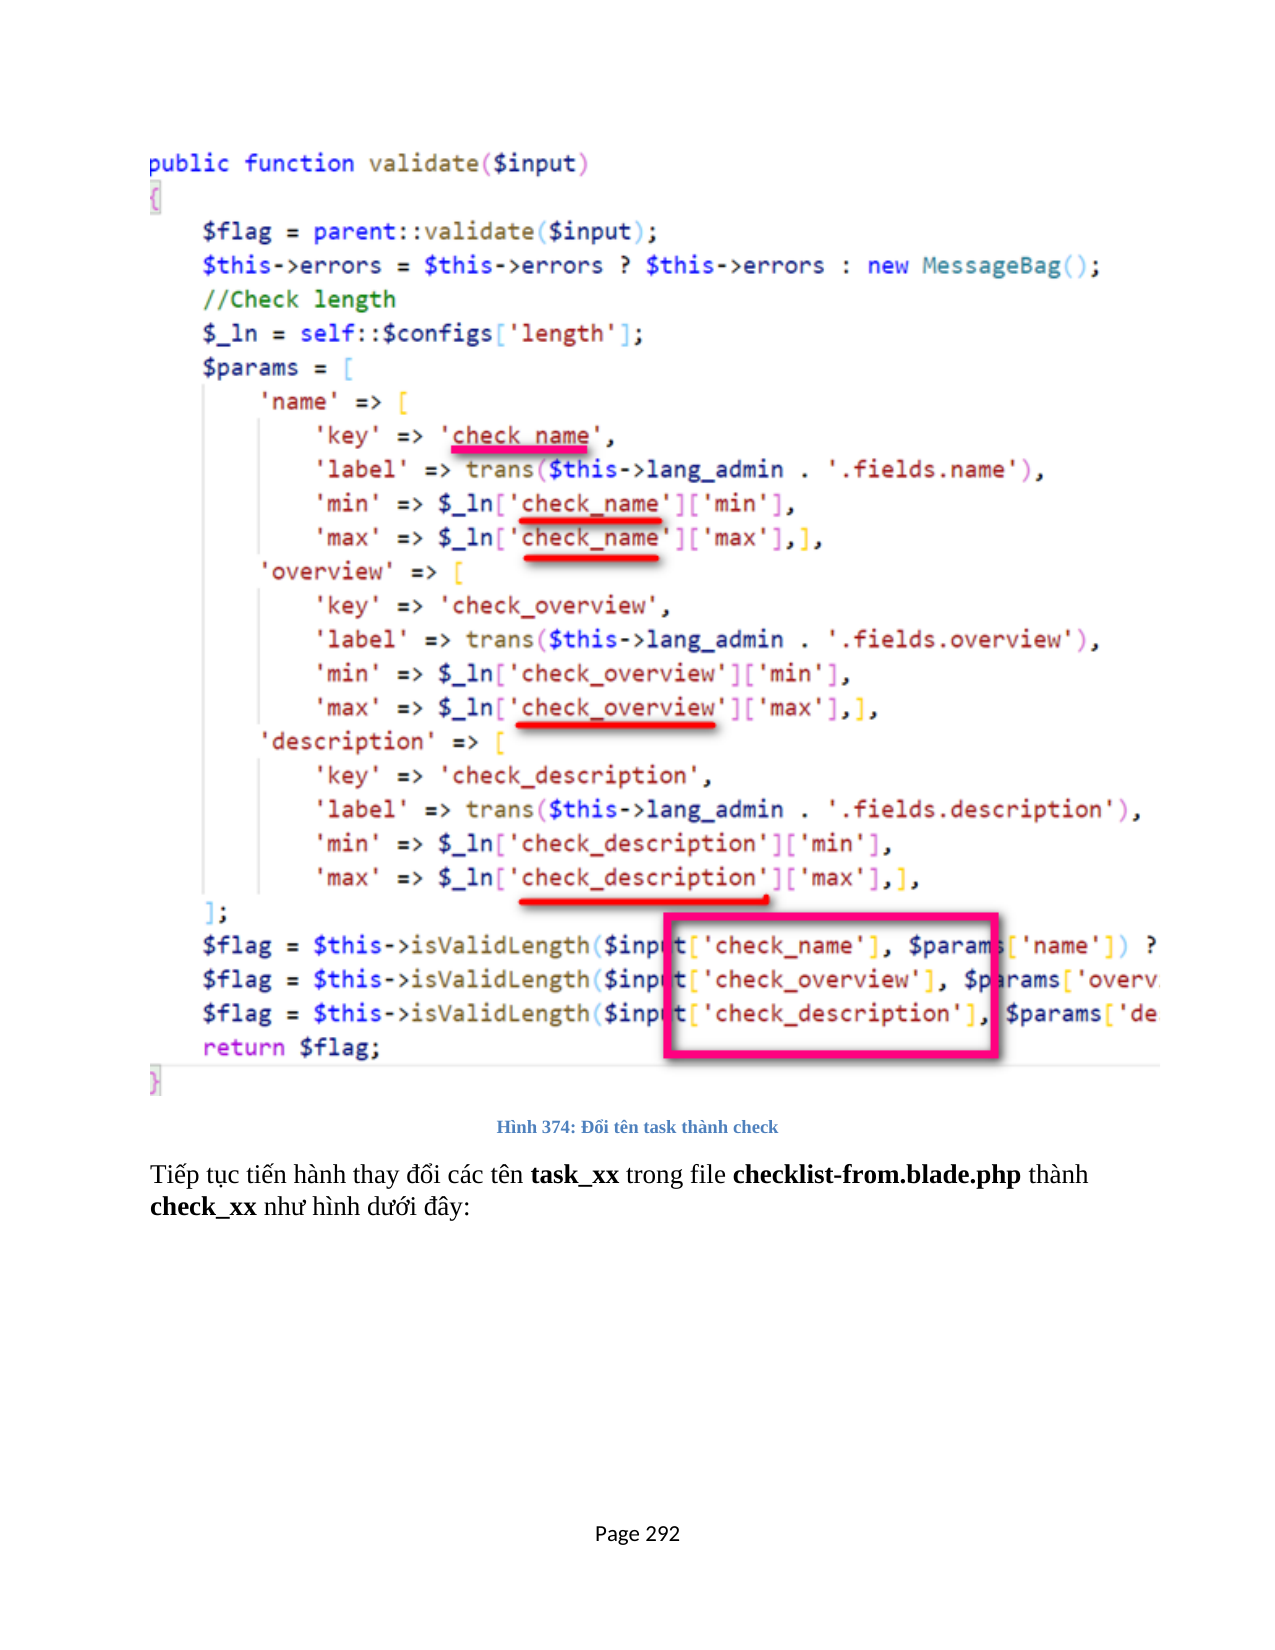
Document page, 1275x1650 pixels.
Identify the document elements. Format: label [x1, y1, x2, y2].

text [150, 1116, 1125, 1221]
picture [150, 150, 1160, 1096]
